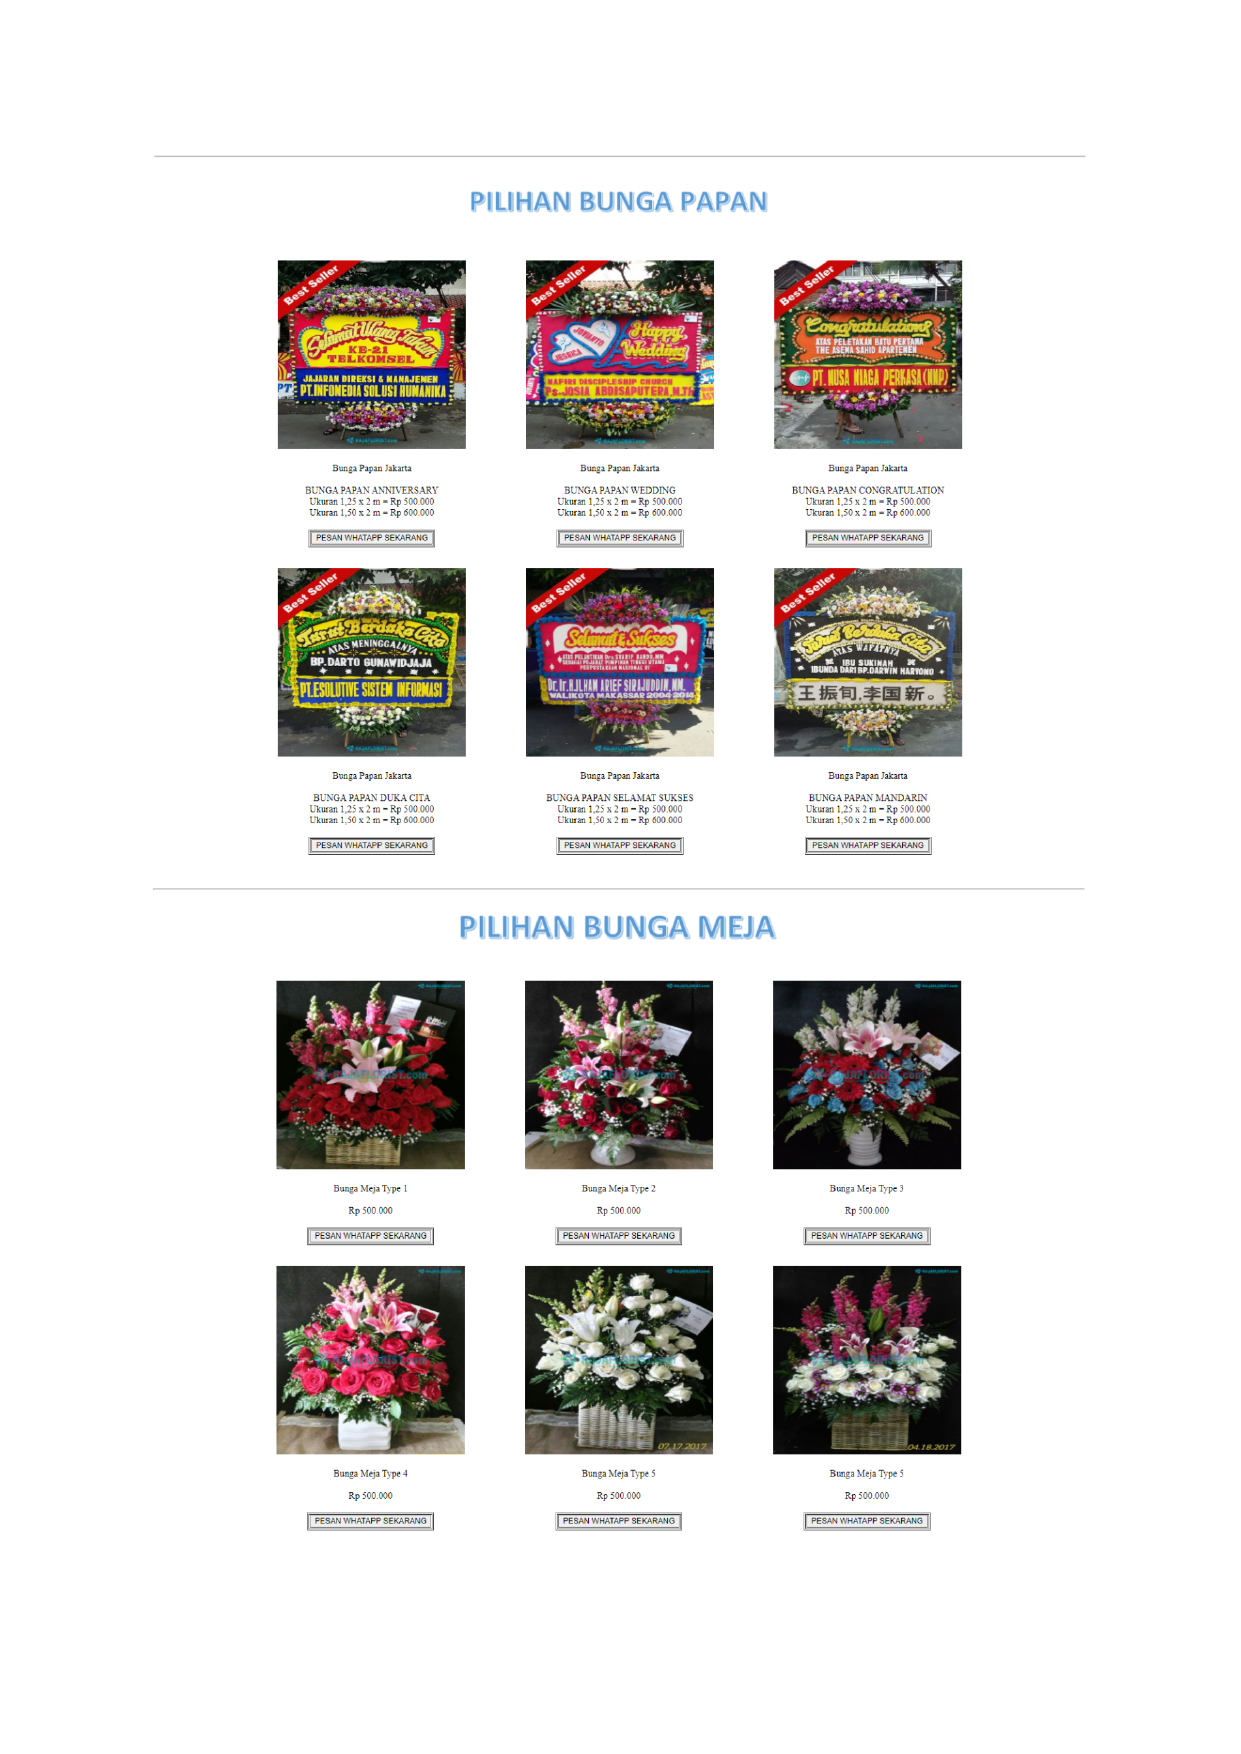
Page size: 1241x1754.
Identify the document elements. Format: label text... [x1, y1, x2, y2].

picture [150, 150, 1090, 868]
picture [150, 881, 1089, 1541]
